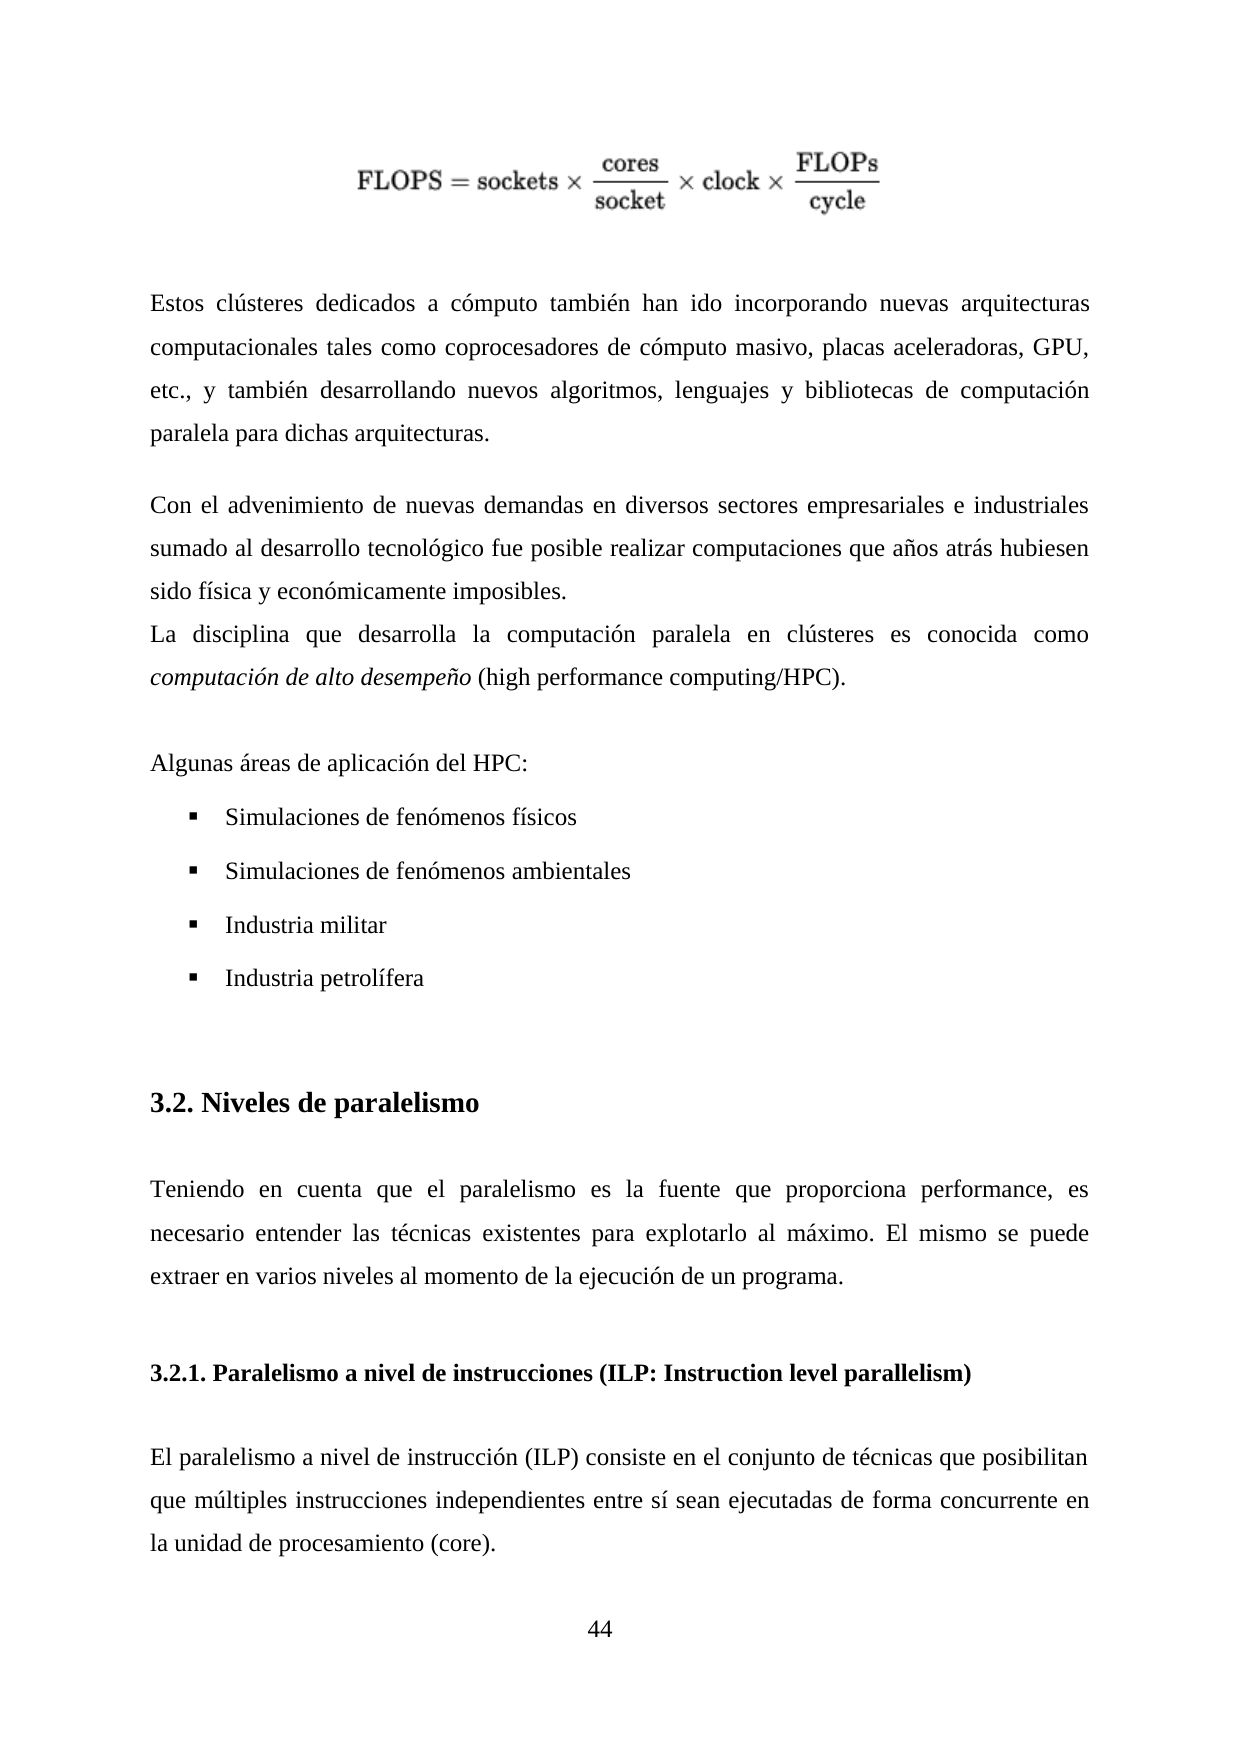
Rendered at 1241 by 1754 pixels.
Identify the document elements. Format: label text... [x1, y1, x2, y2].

text Algunas áreas de aplicación del HPC: [150, 748, 1090, 777]
text El paralelismo a nivel de instrucción (ILP) consiste en el conjunto de técnicas que posibilitan que múltiples instrucciones independientes entre sí sean ejecutadas de forma concurrente en la unidad de procesamiento (core). [150, 1442, 1090, 1557]
text Teniendo en cuenta que el paralelismo es la fuente que proporciona performance, es necesario entender las técnicas existentes para explotarlo al máximo. El mismo se puede extraer en varios niveles al momento de la ejecución de un programa. [150, 1174, 1090, 1289]
text Estos clústeres dedicados a cómputo también han ido incorporando nuevas arquitecturas computacionales tales como coprocesadores de cómputo masivo, placas aceleradoras, GPU, etc., y también desarrollando nuevos algoritmos, lenguajes y bibliotecas de computación paralela para dichas arquitecturas. [150, 288, 1090, 447]
list Industria militar [187, 910, 1090, 938]
subtitle 3.2.1. Paralelismo a nivel de instrucciones (ILP: Instruction level parallelism) [150, 1358, 1090, 1386]
text Con el advenimiento de nuevas demandas en diversos sectores empresariales e industriales sumado al desarrollo tecnológico fue posible realizar computaciones que años atrás hubiesen sido física y económicamente imposibles. [150, 490, 1090, 605]
list Simulaciones de fenómenos ambientales [187, 856, 1090, 885]
subtitle 3.2. Niveles de paralelismo [150, 1085, 1090, 1119]
text La disciplina que desarrolla la computación paralela en clústeres es conocida como computación de alto desempeño (high performance computing/HPC). [150, 619, 1090, 691]
list Simulaciones de fenómenos físicos [187, 802, 1090, 831]
list Industria petrolífera [187, 963, 1090, 992]
picture [357, 150, 883, 217]
